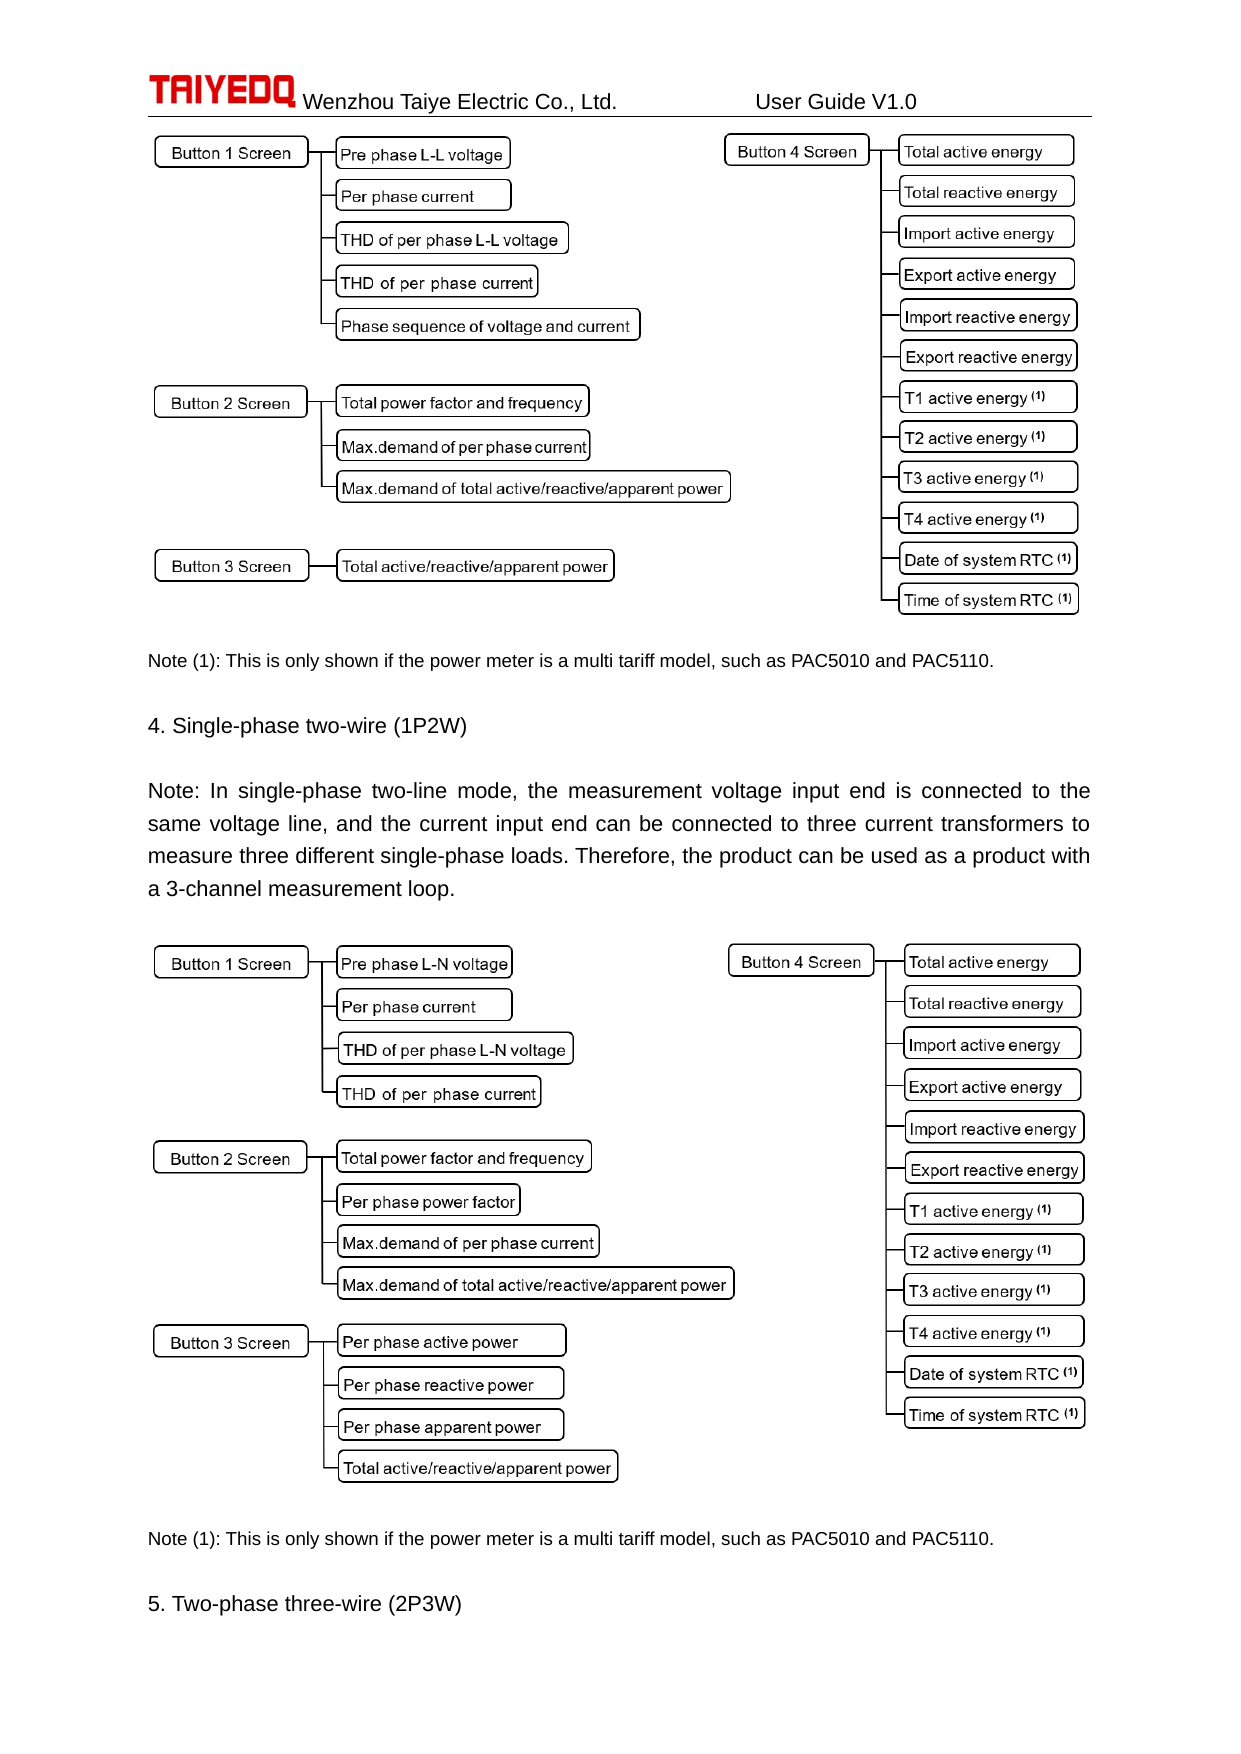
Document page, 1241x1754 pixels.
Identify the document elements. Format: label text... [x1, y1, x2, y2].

picture [147, 124, 1093, 627]
text 5. Two-phase three-wire (2P3W) [148, 1587, 1092, 1619]
picture [147, 937, 1093, 1492]
picture [147, 70, 297, 110]
text Note (1): This is only shown if the power meter is a multi tariff model, such as PAC5010 and PAC5110. [148, 644, 1092, 677]
text Note: In single-phase two-line mode, the measurement voltage input end is connected to the same voltage line, and the current input end can be connected to three current transformers to measure three different single-phase loads. Therefore, the product can be used as a product with a 3-channel measurement loop. [148, 774, 1092, 904]
text 4. Single-phase two-wire (1P2W) [148, 709, 1092, 742]
text Note (1): This is only shown if the power meter is a multi tariff model, such as PAC5010 and PAC5110. [148, 1522, 1092, 1554]
